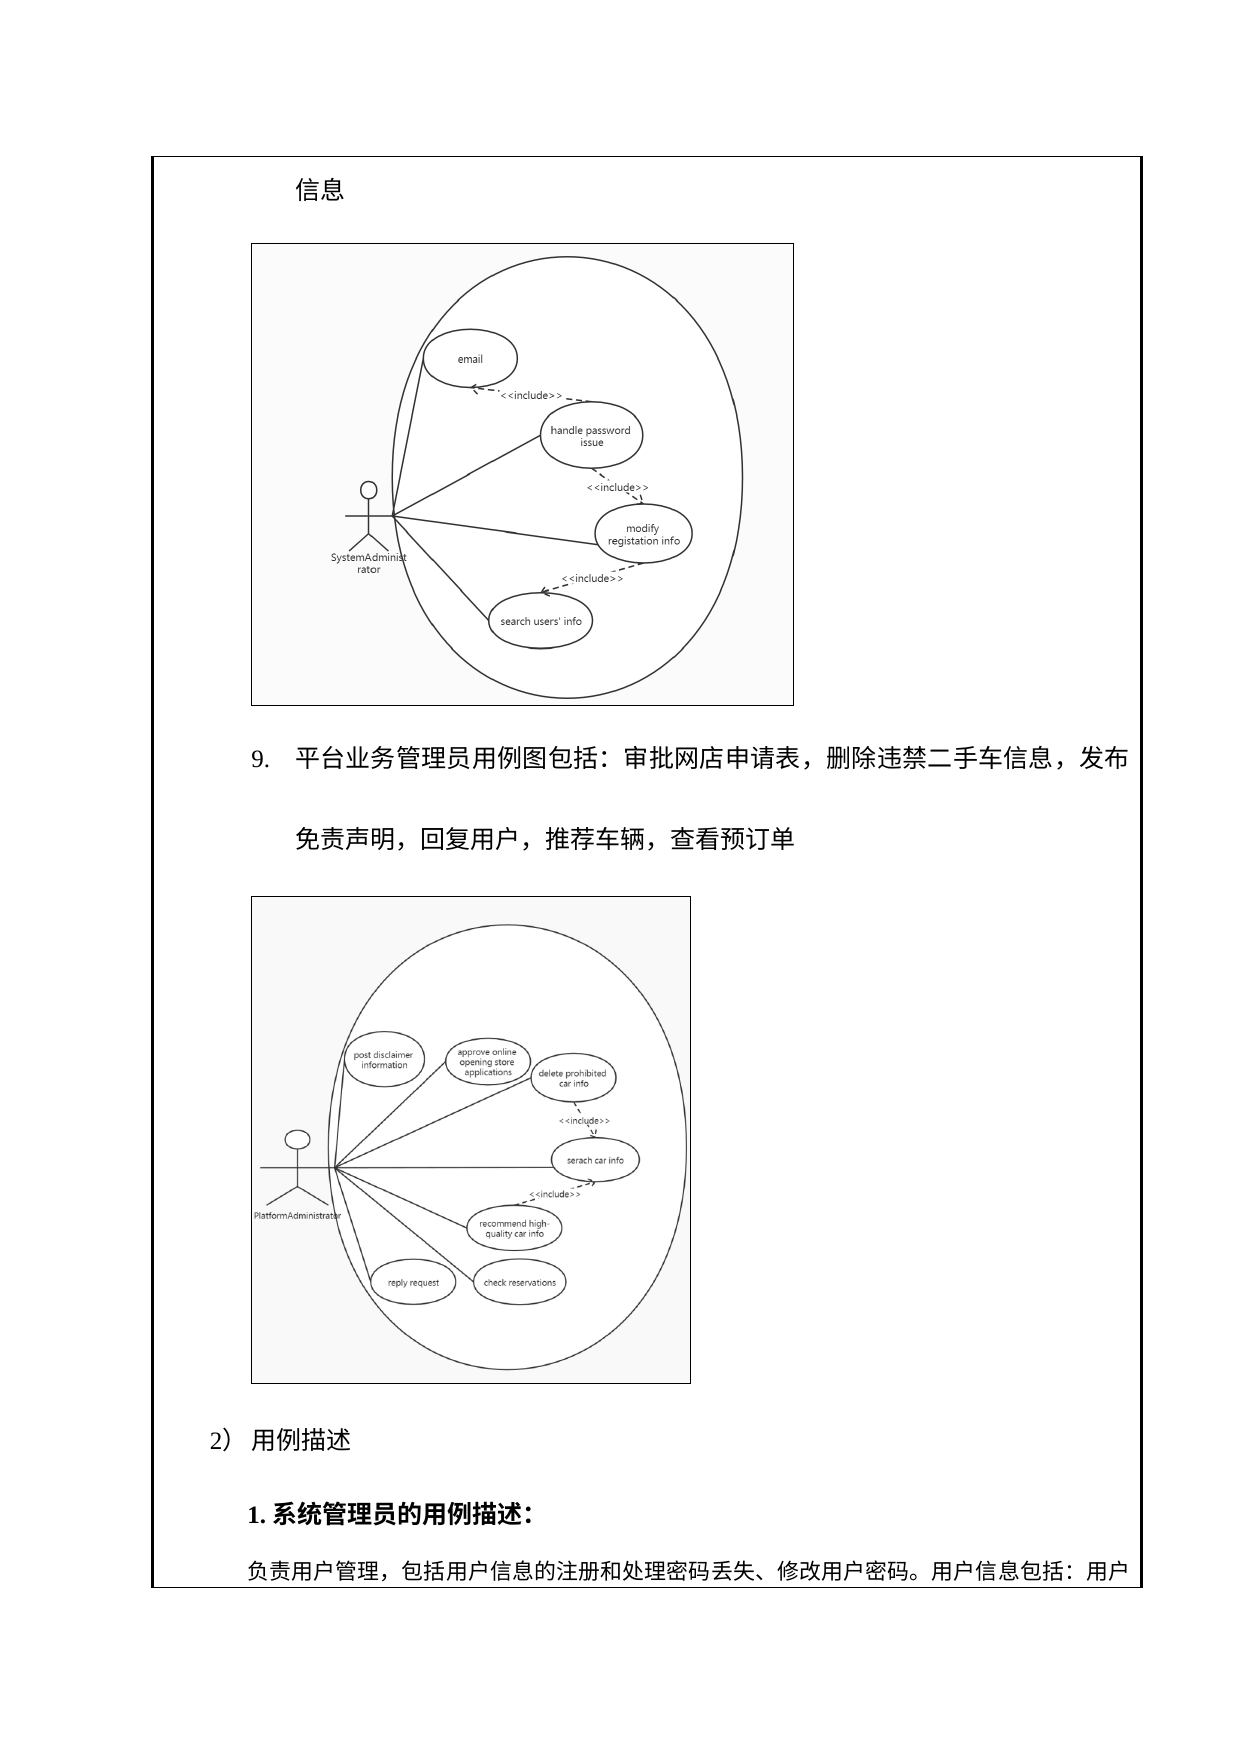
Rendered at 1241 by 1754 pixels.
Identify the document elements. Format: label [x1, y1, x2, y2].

picture [252, 244, 793, 705]
table_cell [154, 157, 1140, 1586]
picture [252, 897, 690, 1383]
